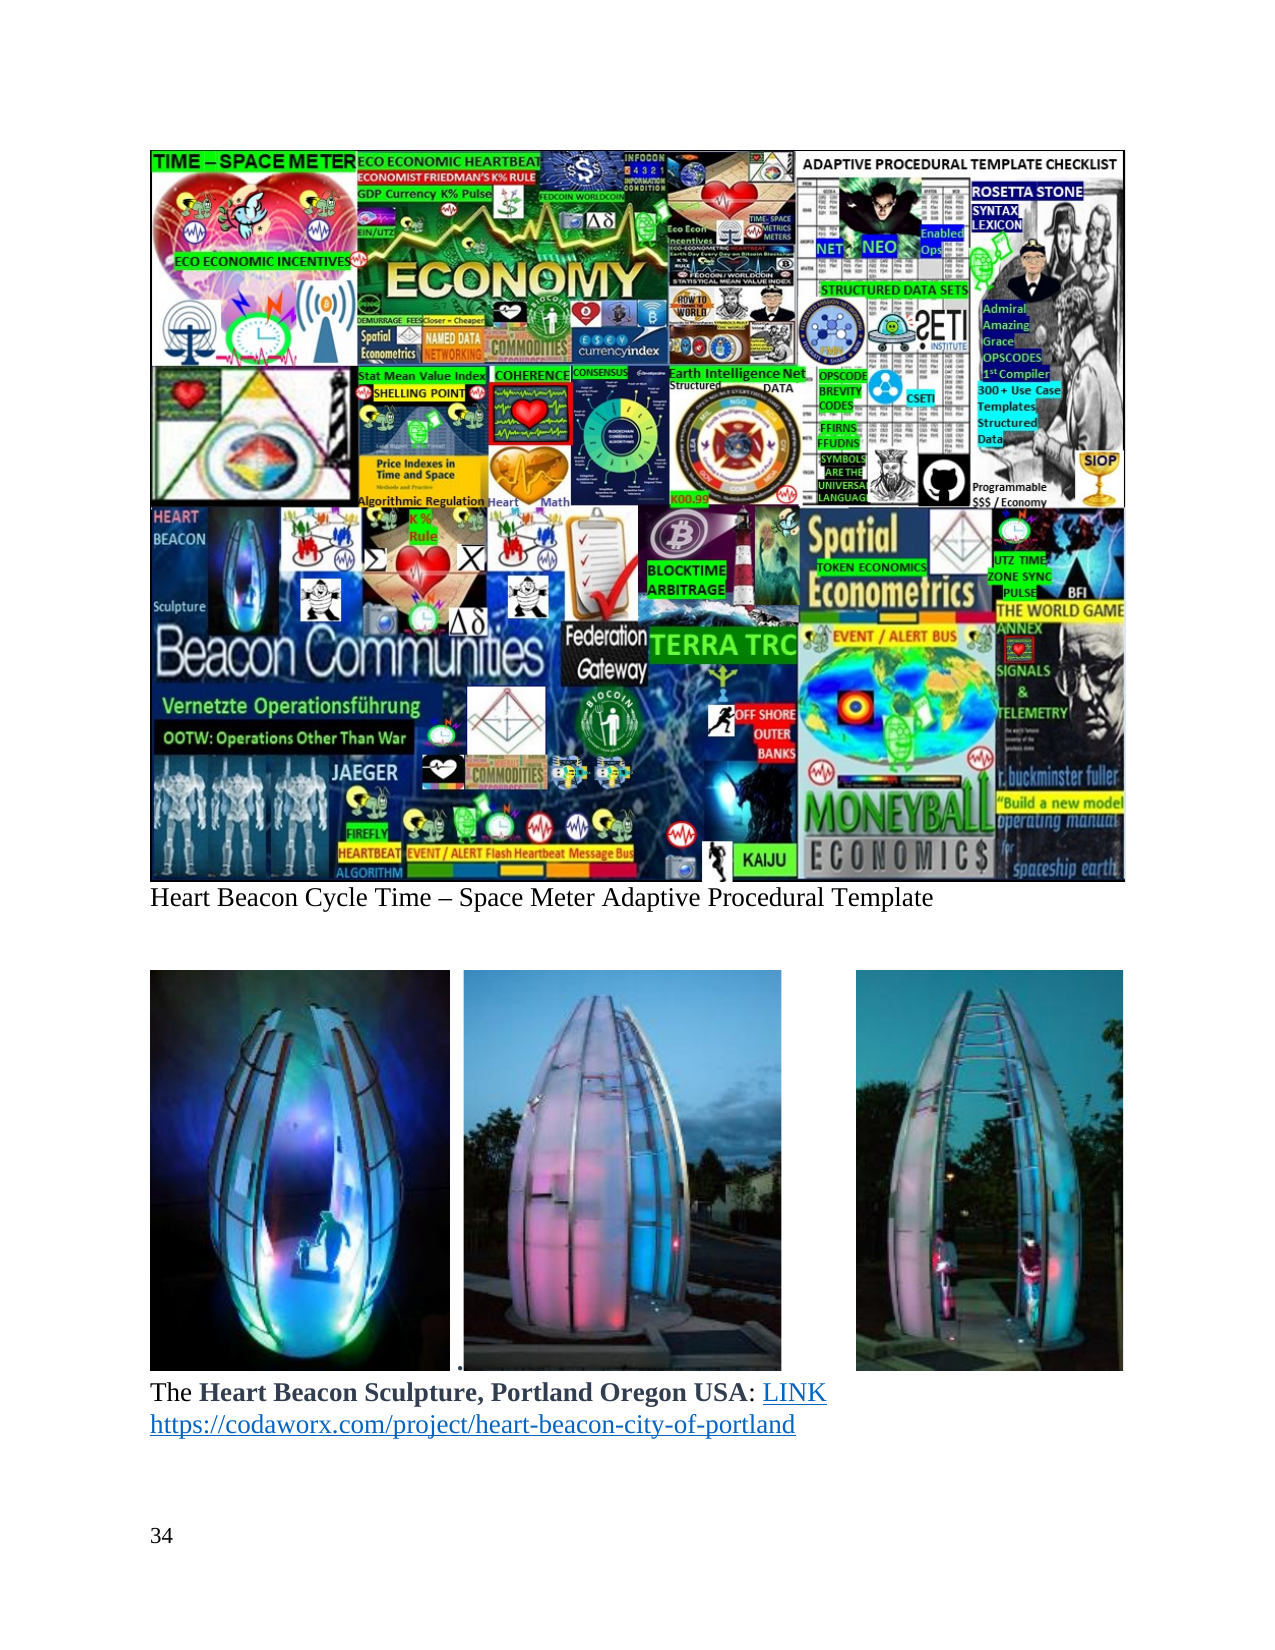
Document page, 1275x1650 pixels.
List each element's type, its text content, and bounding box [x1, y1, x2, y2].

picture [150, 970, 450, 1371]
picture [150, 150, 1125, 882]
picture [463, 970, 782, 1371]
text The Heart Beacon Sculpture, Portland Oregon USA: LINK https://codaworx.com/project/heart-beacon-city-of-portland [150, 1377, 1125, 1439]
picture [856, 970, 1124, 1371]
text Heart Beacon Cycle Time – Space Meter Adaptive Procedural Template [150, 882, 1125, 912]
